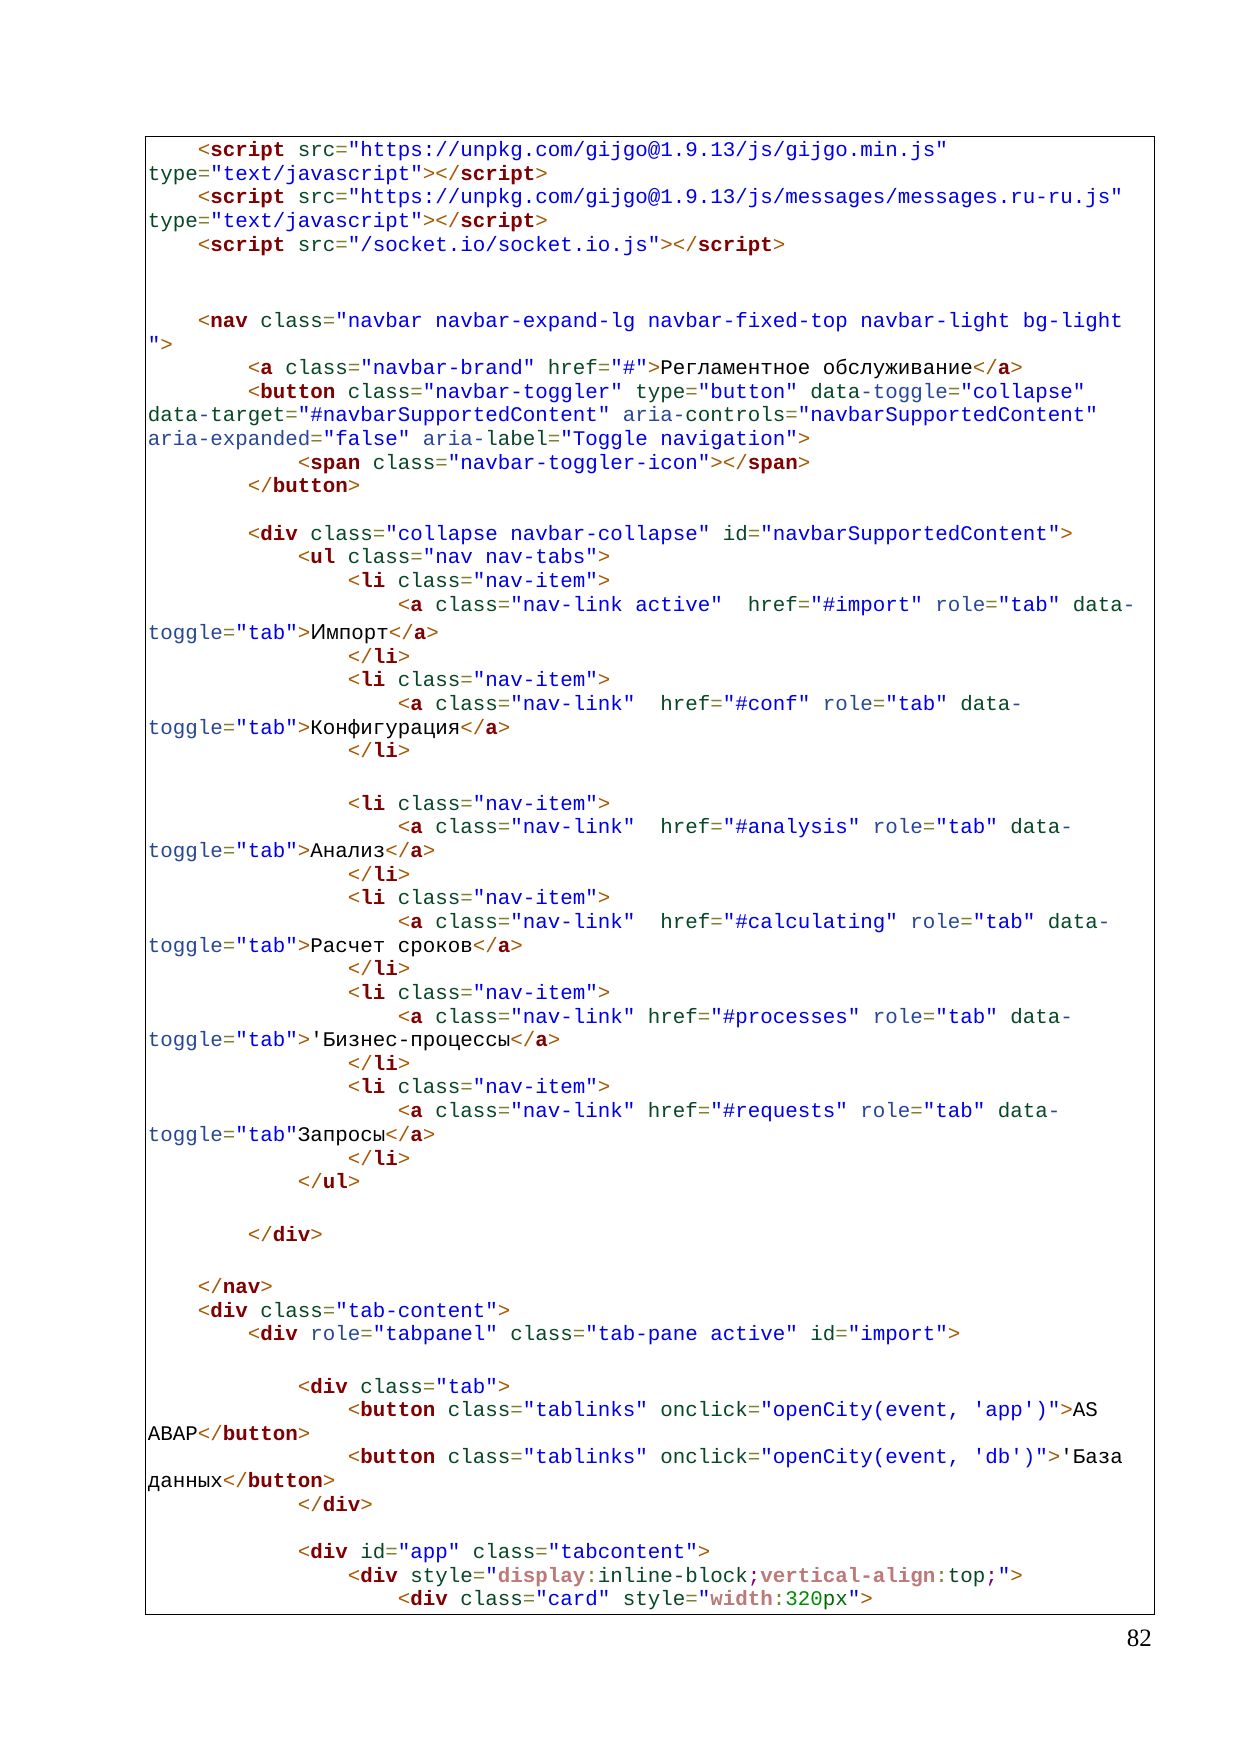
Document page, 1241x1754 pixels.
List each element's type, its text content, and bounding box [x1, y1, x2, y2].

text <a class="navbar-brand" href="#">Регламентное обслуживание</a> [148, 357, 1152, 381]
text <li class="nav-item"> [148, 887, 1152, 911]
text <a class="nav-link" href="#processes" role="tab" data-toggle="tab">'Бизнес-процессы</a> [148, 1006, 1152, 1053]
text <div role="tabpanel" class="tab-pane active" id="import"> [148, 1323, 1152, 1347]
text <div style="display:inline-block;vertical-align:top;"> [148, 1565, 1152, 1585]
text </button> [148, 475, 1152, 499]
text <a class="nav-link" href="#analysis" role="tab" data-toggle="tab">Анализ</a> [148, 816, 1152, 864]
text </div> [148, 1223, 1152, 1247]
text <button class="tablinks" onclick="openCity(event, 'app')">AS ABAP</button> [148, 1399, 1152, 1447]
text <div class="collapse navbar-collapse" id="navbarSupportedContent"> [148, 523, 1152, 546]
text </div> [148, 1494, 1152, 1517]
text <a class="nav-link" href="#calculating" role="tab" data-toggle="tab">Расчет сроков</a> [148, 911, 1152, 958]
text <a class="nav-link active" href="#import" role="tab" data-toggle="tab">Импорт</a> [148, 594, 1152, 646]
text </li> [148, 1147, 1152, 1171]
text <script src="https://unpkg.com/gijgo@1.9.13/js/gijgo.min.js" type="text/javascript"></script> [146, 137, 1154, 187]
text <nav class="navbar navbar-expand-lg navbar-fixed-top navbar-light bg-light "> [148, 310, 1152, 357]
text <script src="https://unpkg.com/gijgo@1.9.13/js/messages/messages.ru-ru.js" type="text/javascript"></script> [148, 187, 1152, 234]
text </li> [148, 740, 1152, 764]
text </nav> [148, 1276, 1152, 1299]
text <div class="tab-content"> [148, 1299, 1152, 1323]
text <button class="navbar-toggler" type="button" data-toggle="collapse" data-target="#navbarSupportedContent" aria-controls="navbarSupportedContent" aria-expanded="false" aria-label="Toggle navigation"> [148, 381, 1152, 452]
text </li> [148, 646, 1152, 669]
text </ul> [148, 1171, 1152, 1195]
text <li class="nav-item"> [148, 1077, 1152, 1100]
text <a class="nav-link" href="#conf" role="tab" data-toggle="tab">Конфигурация</a> [148, 693, 1152, 740]
text <div class="card" style="width:320px"> [146, 1585, 1154, 1614]
text <div id="app" class="tabcontent"> [148, 1541, 1152, 1565]
text <span class="navbar-toggler-icon"></span> [148, 452, 1152, 475]
text <script src="/socket.io/socket.io.js"></script> [148, 234, 1152, 257]
text <li class="nav-item"> [148, 793, 1152, 816]
text </li> [148, 1053, 1152, 1077]
text </li> [148, 864, 1152, 887]
text <li class="nav-item"> [148, 570, 1152, 594]
text <a class="nav-link" href="#requests" role="tab" data-toggle="tab"Запросы</a> [148, 1100, 1152, 1147]
text </li> [148, 958, 1152, 982]
text <ul class="nav nav-tabs"> [148, 546, 1152, 570]
text <li class="nav-item"> [148, 669, 1152, 693]
text <li class="nav-item"> [148, 982, 1152, 1006]
text <button class="tablinks" onclick="openCity(event, 'db')">'База данных</button> [148, 1447, 1152, 1494]
text <div class="tab"> [148, 1376, 1152, 1399]
